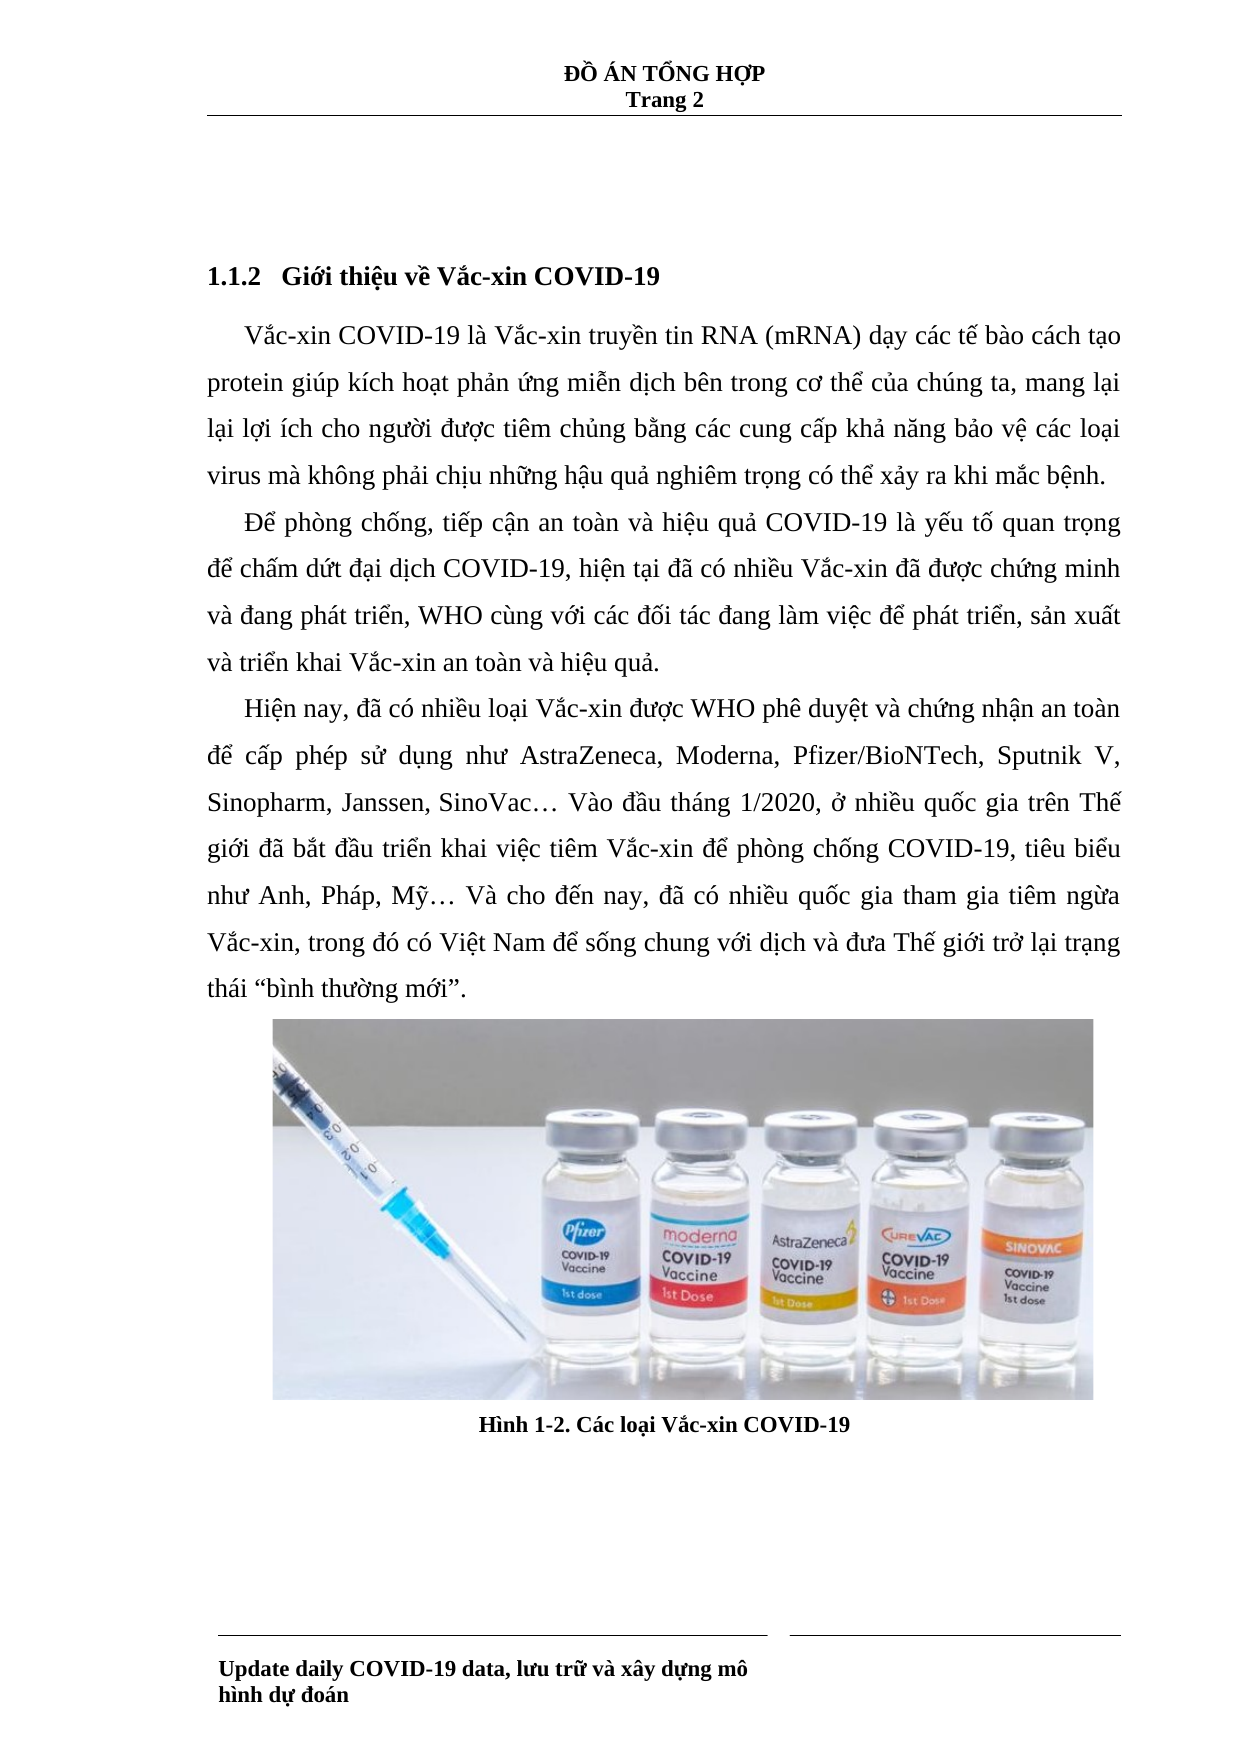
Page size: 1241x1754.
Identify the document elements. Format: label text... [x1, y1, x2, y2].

subtitle Giới thiệu về Vắc-xin COVID-19 [207, 260, 1122, 291]
text Vắc-xin COVID-19 là Vắc-xin truyền tin RNA (mRNA) dạy các tế bào cách tạo protein giúp kích hoạt phản ứng miễn dịch bên trong cơ thể của chúng ta, mang lại lại lợi ích cho người được tiêm chủng bằng các cung cấp khả năng bảo vệ các loại virus mà không phải chịu những hậu quả nghiêm trọng có thể xảy ra khi mắc bệnh. [207, 319, 1122, 490]
picture [272, 1019, 1094, 1400]
text Hiện nay, đã có nhiều loại Vắc-xin được WHO phê duyệt và chứng nhận an toàn để cấp phép sử dụng như AstraZeneca, Moderna, Pfizer/BioNTech, Sputnik V, Sinopharm, Janssen, SinoVac… Vào đầu tháng 1/2020, ở nhiều quốc gia trên Thế giới đã bắt đầu triển khai việc tiêm Vắc-xin để phòng chống COVID-19, tiêu biểu như Anh, Pháp, Mỹ… Và cho đến nay, đã có nhiều quốc gia tham gia tiêm ngừa Vắc-xin, trong đó có Việt Nam để sống chung với dịch và đưa Thế giới trở lại trạng thái “bình thường mới”. [207, 692, 1122, 1003]
text Hình 1-2. Các loại Vắc-xin COVID-19 [207, 1411, 1122, 1437]
text Để phòng chống, tiếp cận an toàn và hiệu quả COVID-19 là yếu tố quan trọng để chấm dứt đại dịch COVID-19, hiện tại đã có nhiều Vắc-xin đã được chứng minh và đang phát triển, WHO cùng với các đối tác đang làm việc để phát triển, sản xuất và triển khai Vắc-xin an toàn và hiệu quả. [207, 506, 1122, 677]
